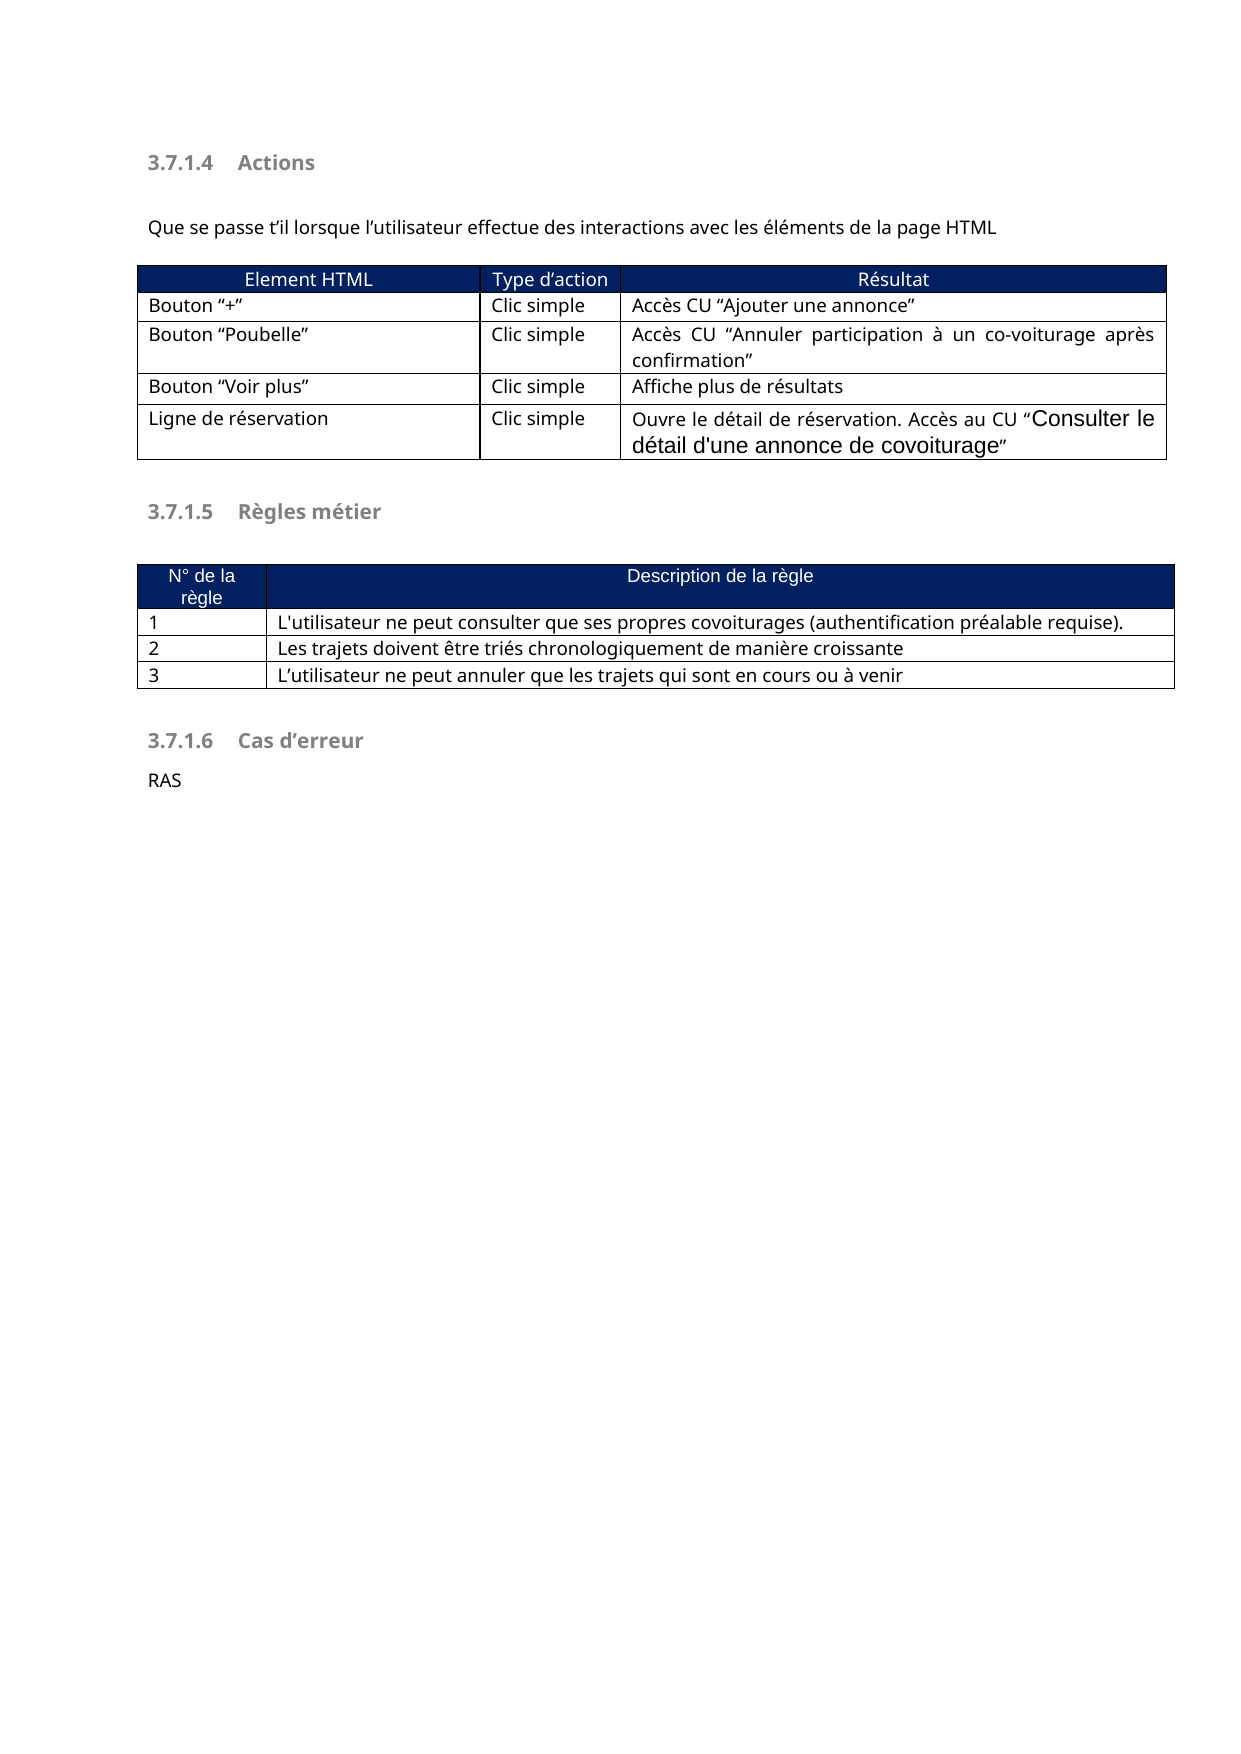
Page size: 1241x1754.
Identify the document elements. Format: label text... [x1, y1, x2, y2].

table_header Type d’action [481, 266, 620, 292]
subtitle Cas d’erreur [148, 726, 1162, 755]
table_cell Les trajets doivent être triés chronologiquement de manière croissante [267, 636, 1174, 661]
table_cell 1 [138, 609, 266, 634]
table_cell Bouton “+” [138, 293, 479, 321]
table_cell Bouton “Voir plus” [138, 374, 479, 404]
table_cell Clic simple [481, 374, 620, 404]
table_cell Clic simple [481, 322, 620, 373]
table_header Résultat [621, 266, 1166, 292]
text RAS [148, 767, 1162, 793]
table_header Description de la règle [267, 565, 1174, 608]
text Que se passe t’il lorsque l’utilisateur effectue des interactions avec les éléments de la page HTML [148, 214, 1162, 240]
subtitle Actions [148, 148, 1162, 176]
table_cell 3 [138, 662, 266, 688]
table_cell Clic simple [481, 405, 620, 459]
table_cell Accès CU “Ajouter une annonce” [621, 293, 1166, 321]
table_cell Ouvre le détail de réservation. Accès au CU “Consulter le détail d'une annonce de covoiturage” [621, 405, 1166, 459]
table_cell Clic simple [481, 293, 620, 321]
table_cell 2 [138, 636, 266, 661]
table_header N° de la règle [138, 565, 266, 608]
table_cell Accès CU “Annuler participation à un co-voiturage après confirmation” [621, 322, 1166, 373]
table_cell Bouton “Poubelle” [138, 322, 479, 373]
subtitle Règles métier [148, 497, 1162, 526]
table_cell Ligne de réservation [138, 405, 479, 459]
table_cell Affiche plus de résultats [621, 374, 1166, 404]
table_header Element HTML [138, 266, 479, 292]
table_cell L’utilisateur ne peut annuler que les trajets qui sont en cours ou à venir [267, 662, 1174, 688]
table_cell L'utilisateur ne peut consulter que ses propres covoiturages (authentification préalable requise). [267, 609, 1174, 634]
